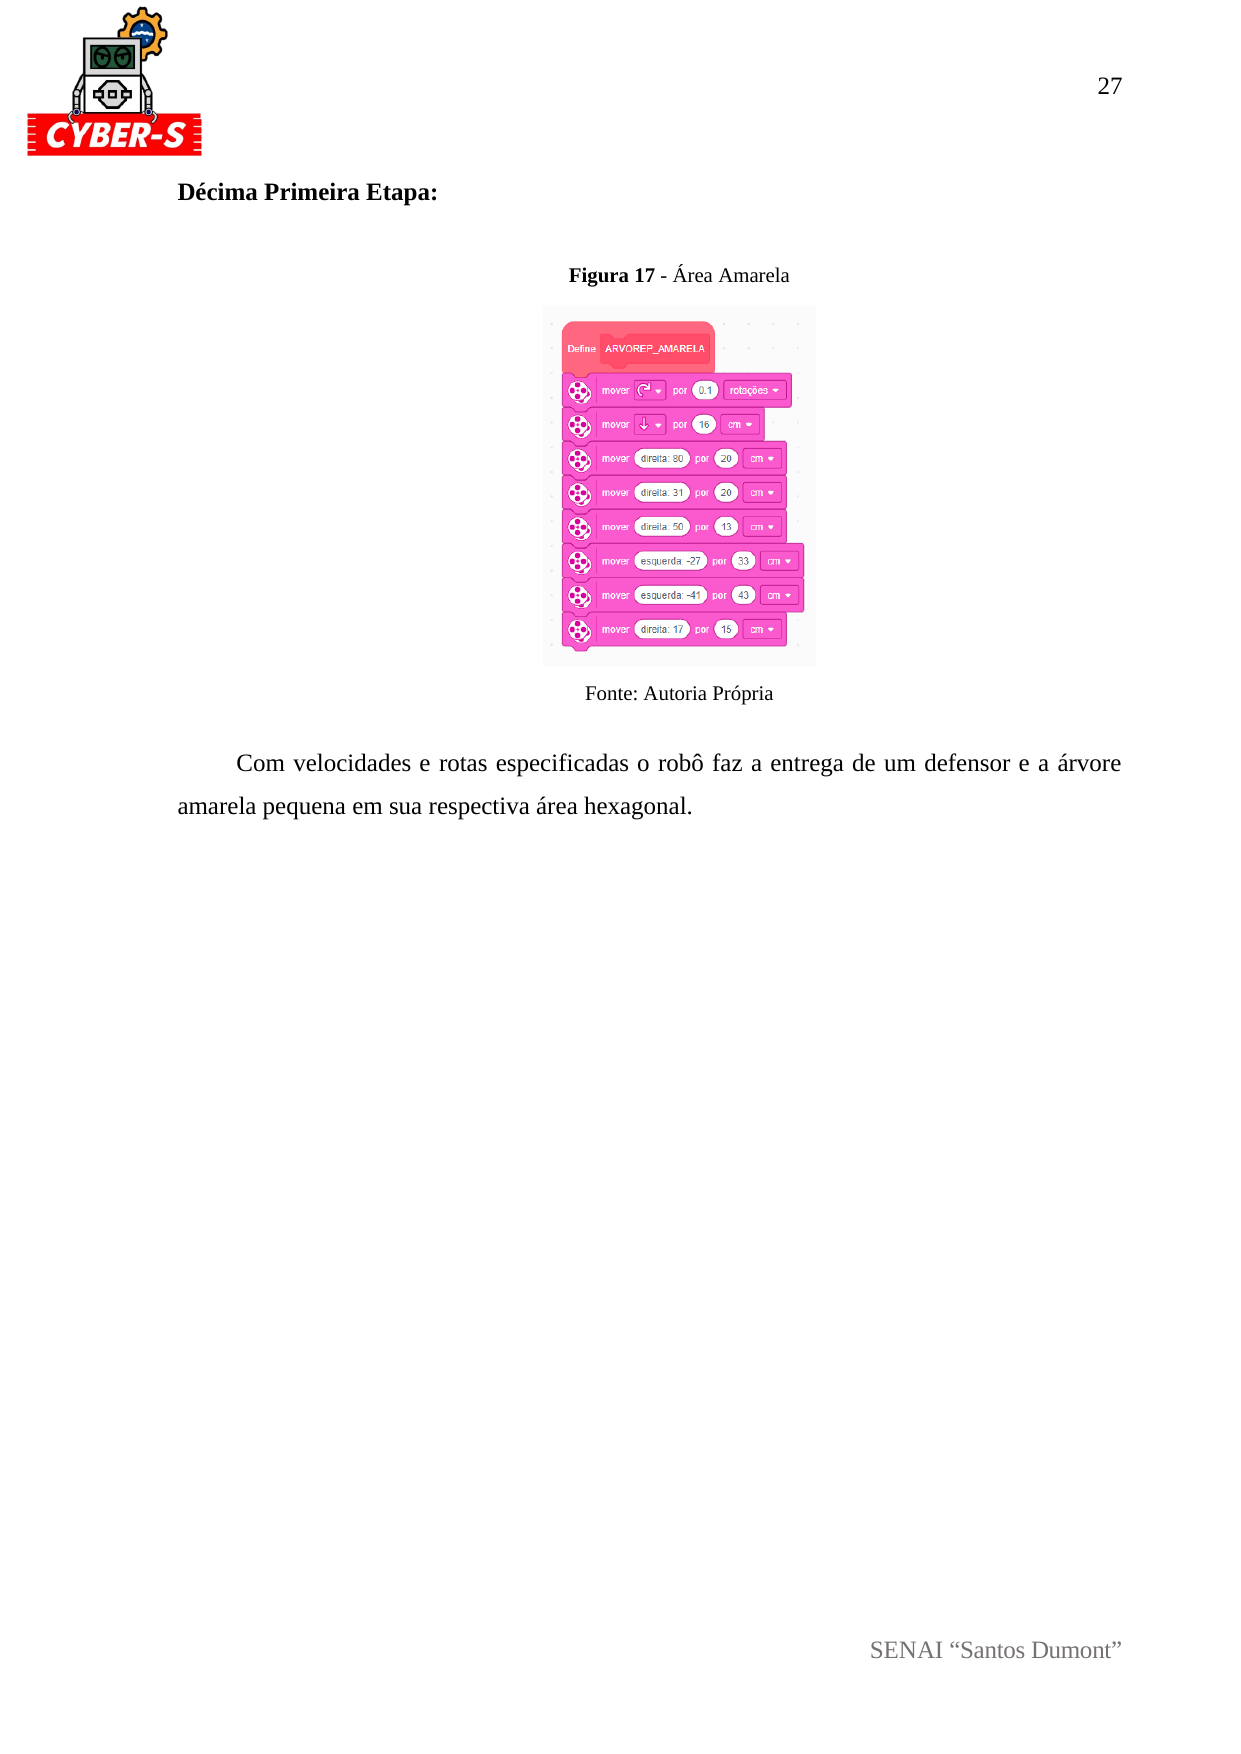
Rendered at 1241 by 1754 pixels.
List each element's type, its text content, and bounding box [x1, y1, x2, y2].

text Décima Primeira Etapa: [177, 177, 1122, 206]
picture [18, 5, 211, 162]
text Com velocidades e rotas especificadas o robô faz a entrega de um defensor e a árvore amarela pequena em sua respectiva área hexagonal. [177, 748, 1122, 820]
text Fonte: Autoria Própria [177, 681, 1122, 705]
text Figura 17 - Área Amarela [177, 263, 1122, 287]
picture [542, 306, 816, 667]
